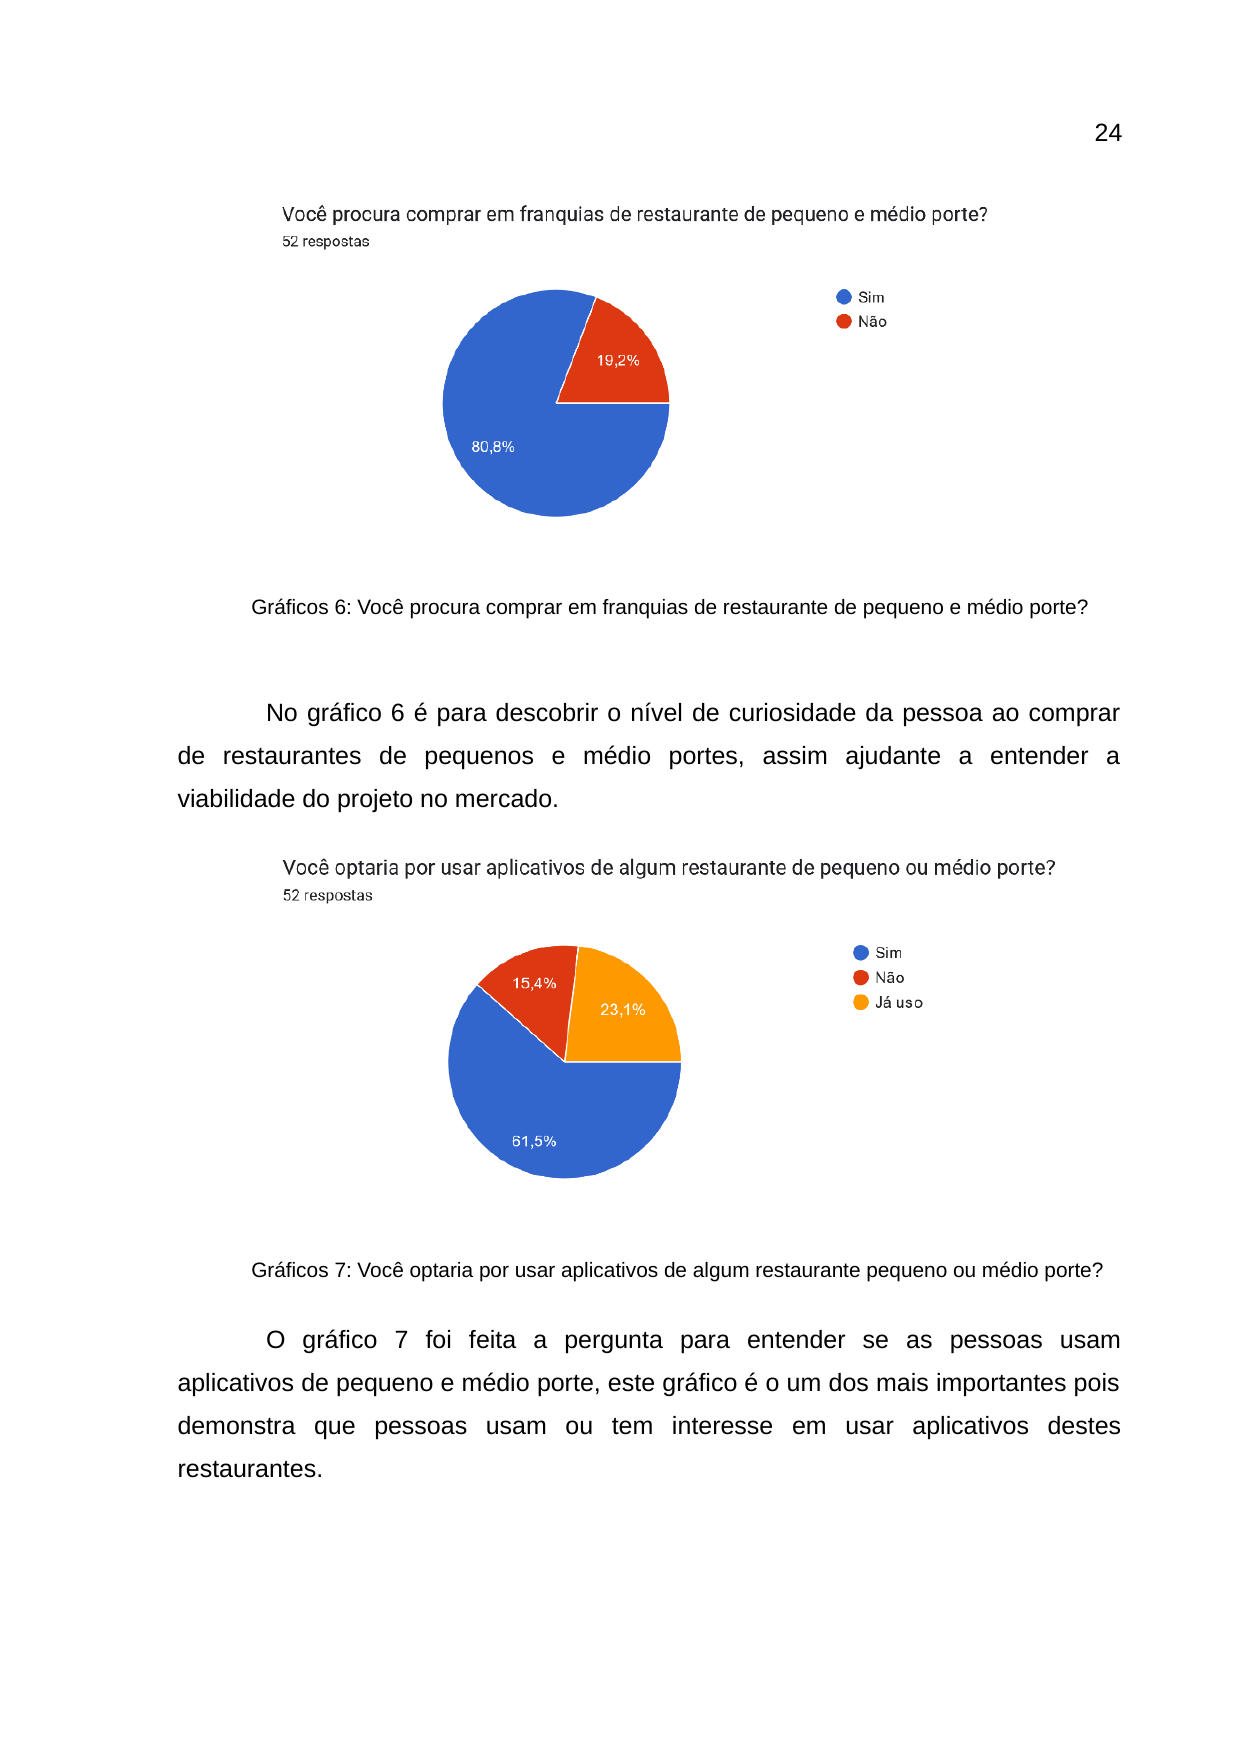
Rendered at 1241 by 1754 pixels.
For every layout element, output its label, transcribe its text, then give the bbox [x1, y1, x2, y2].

picture [251, 827, 1095, 1223]
text Gráficos 7: Você optaria por usar aplicativos de algum restaurante pequeno ou médio porte? [177, 1258, 1122, 1282]
text No gráfico 6 é para descobrir o nível de curiosidade da pessoa ao comprar de restaurantes de pequenos e médio portes, assim ajudante a entender a viabilidade do projeto no mercado. [177, 698, 1122, 813]
text Gráficos 6: Você procura comprar em franquias de restaurante de pequeno e médio porte? [177, 595, 1122, 619]
picture [251, 177, 1036, 560]
text O gráfico 7 foi feita a pergunta para entender se as pessoas usam aplicativos de pequeno e médio porte, este gráfico é o um dos mais importantes pois demonstra que pessoas usam ou tem interesse em usar aplicativos destes restaurantes. [177, 1325, 1122, 1483]
